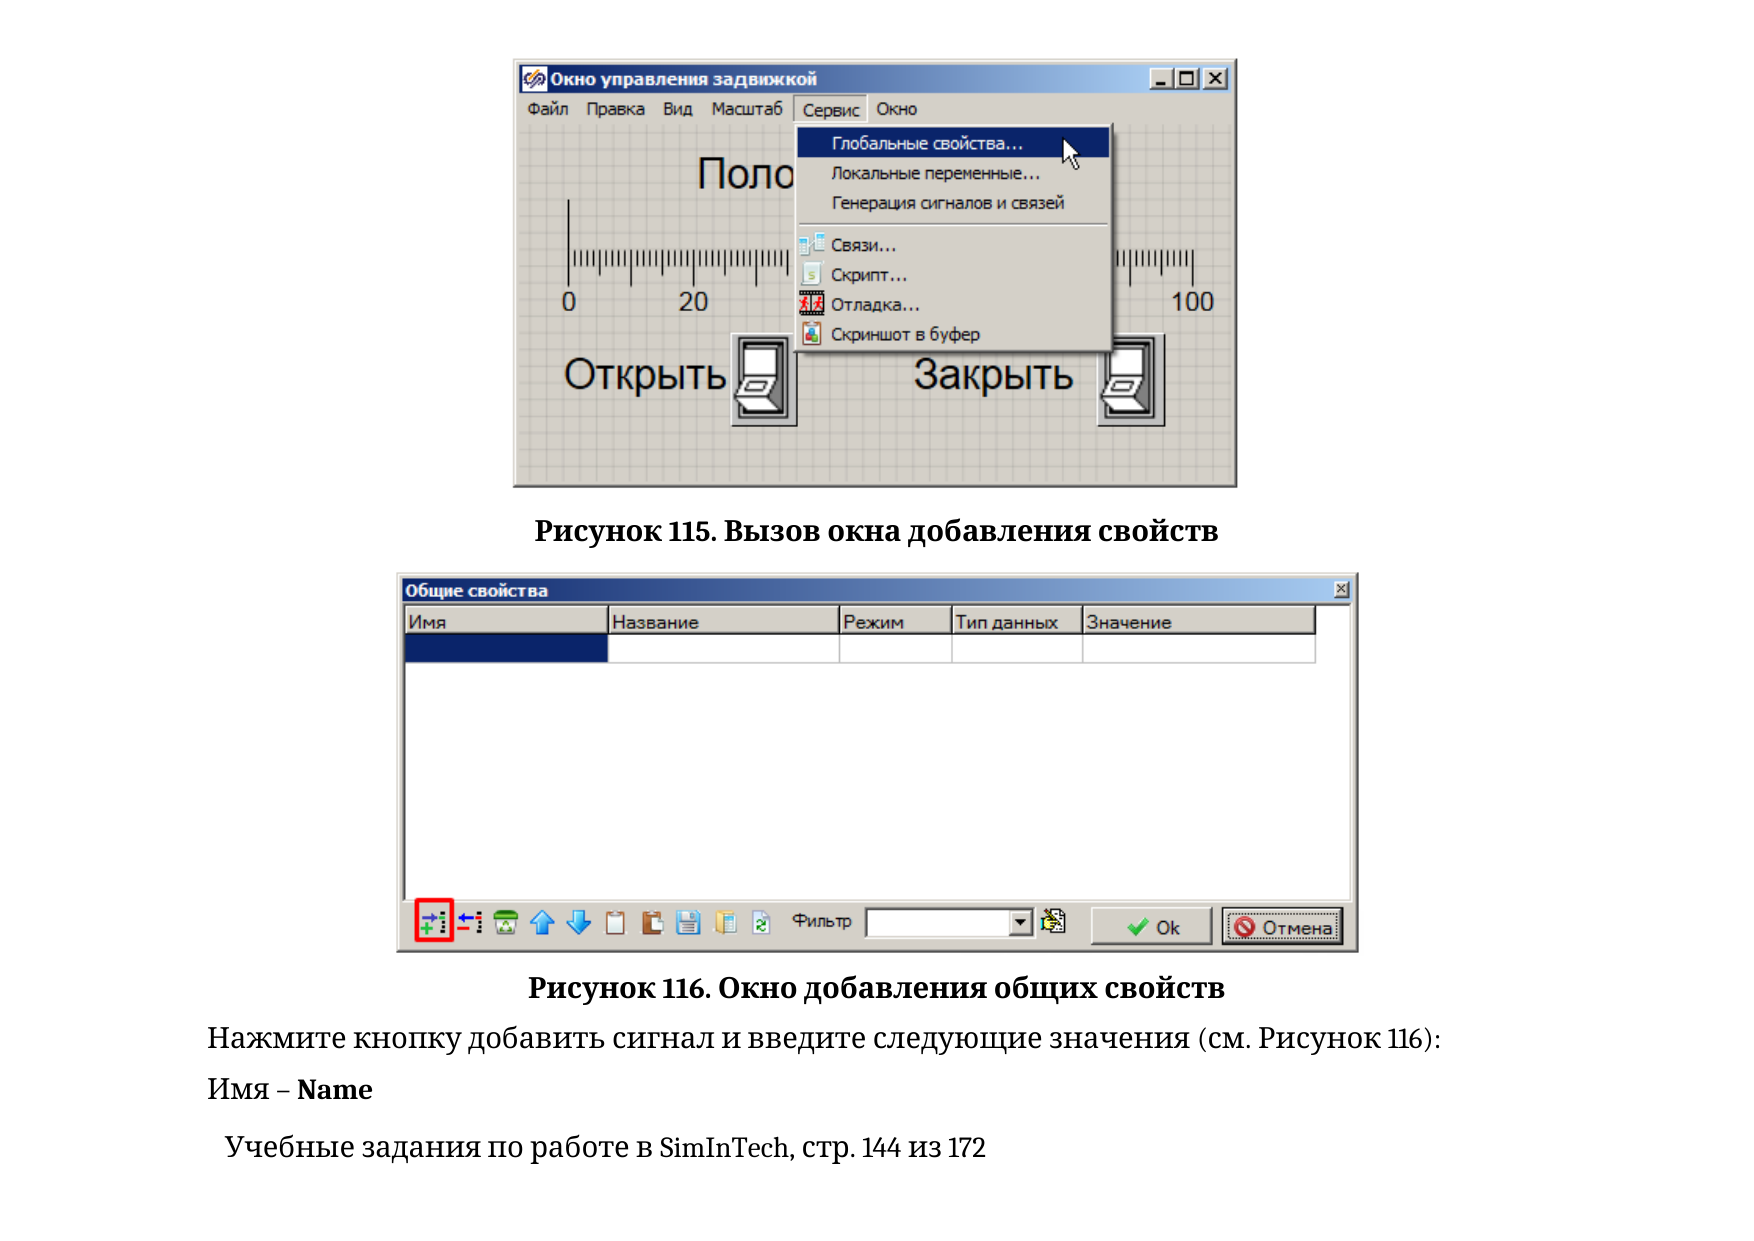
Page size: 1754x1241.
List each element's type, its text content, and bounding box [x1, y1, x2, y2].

text Имя – Name [118, 1073, 1636, 1106]
picture [389, 565, 1365, 956]
picture [507, 51, 1247, 499]
